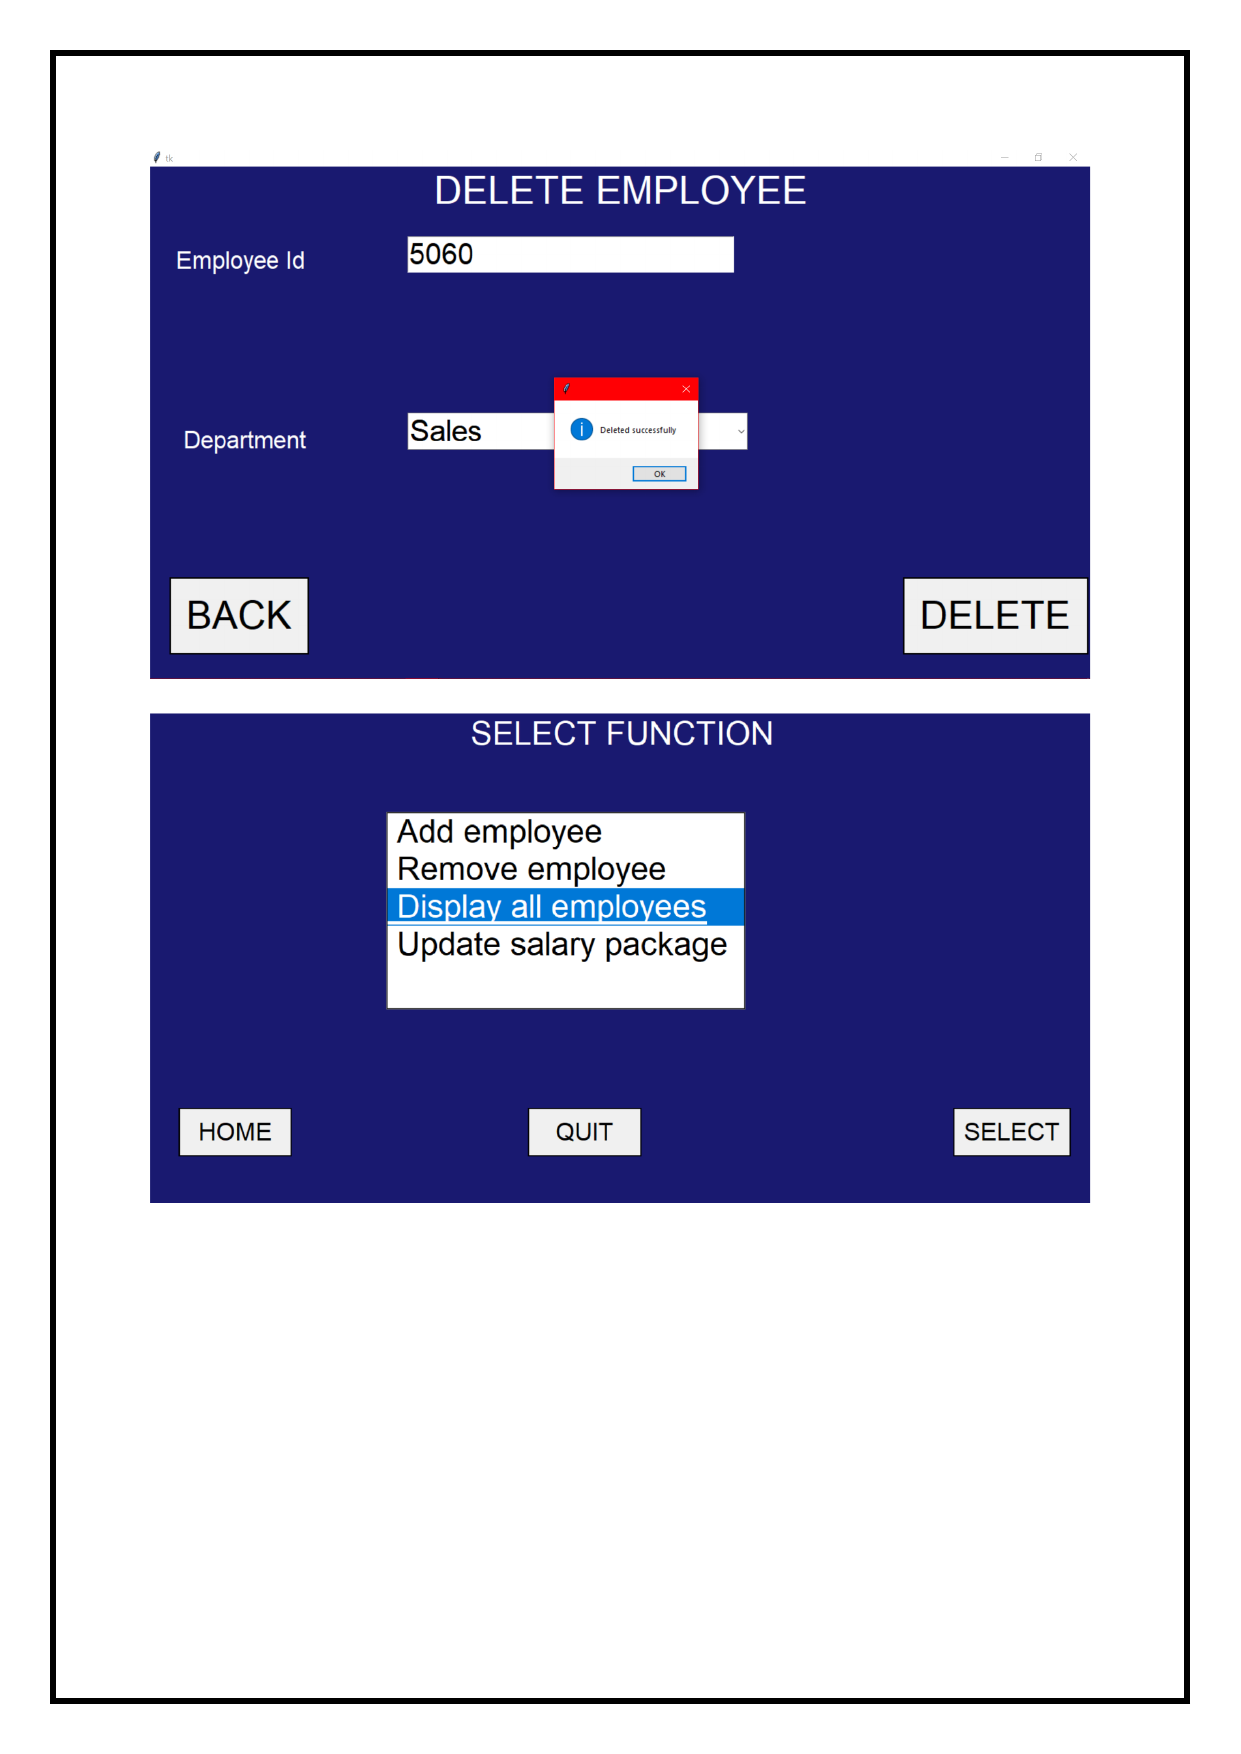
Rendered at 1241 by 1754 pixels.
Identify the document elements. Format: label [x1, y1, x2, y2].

picture [150, 150, 1091, 679]
picture [150, 712, 1091, 1203]
